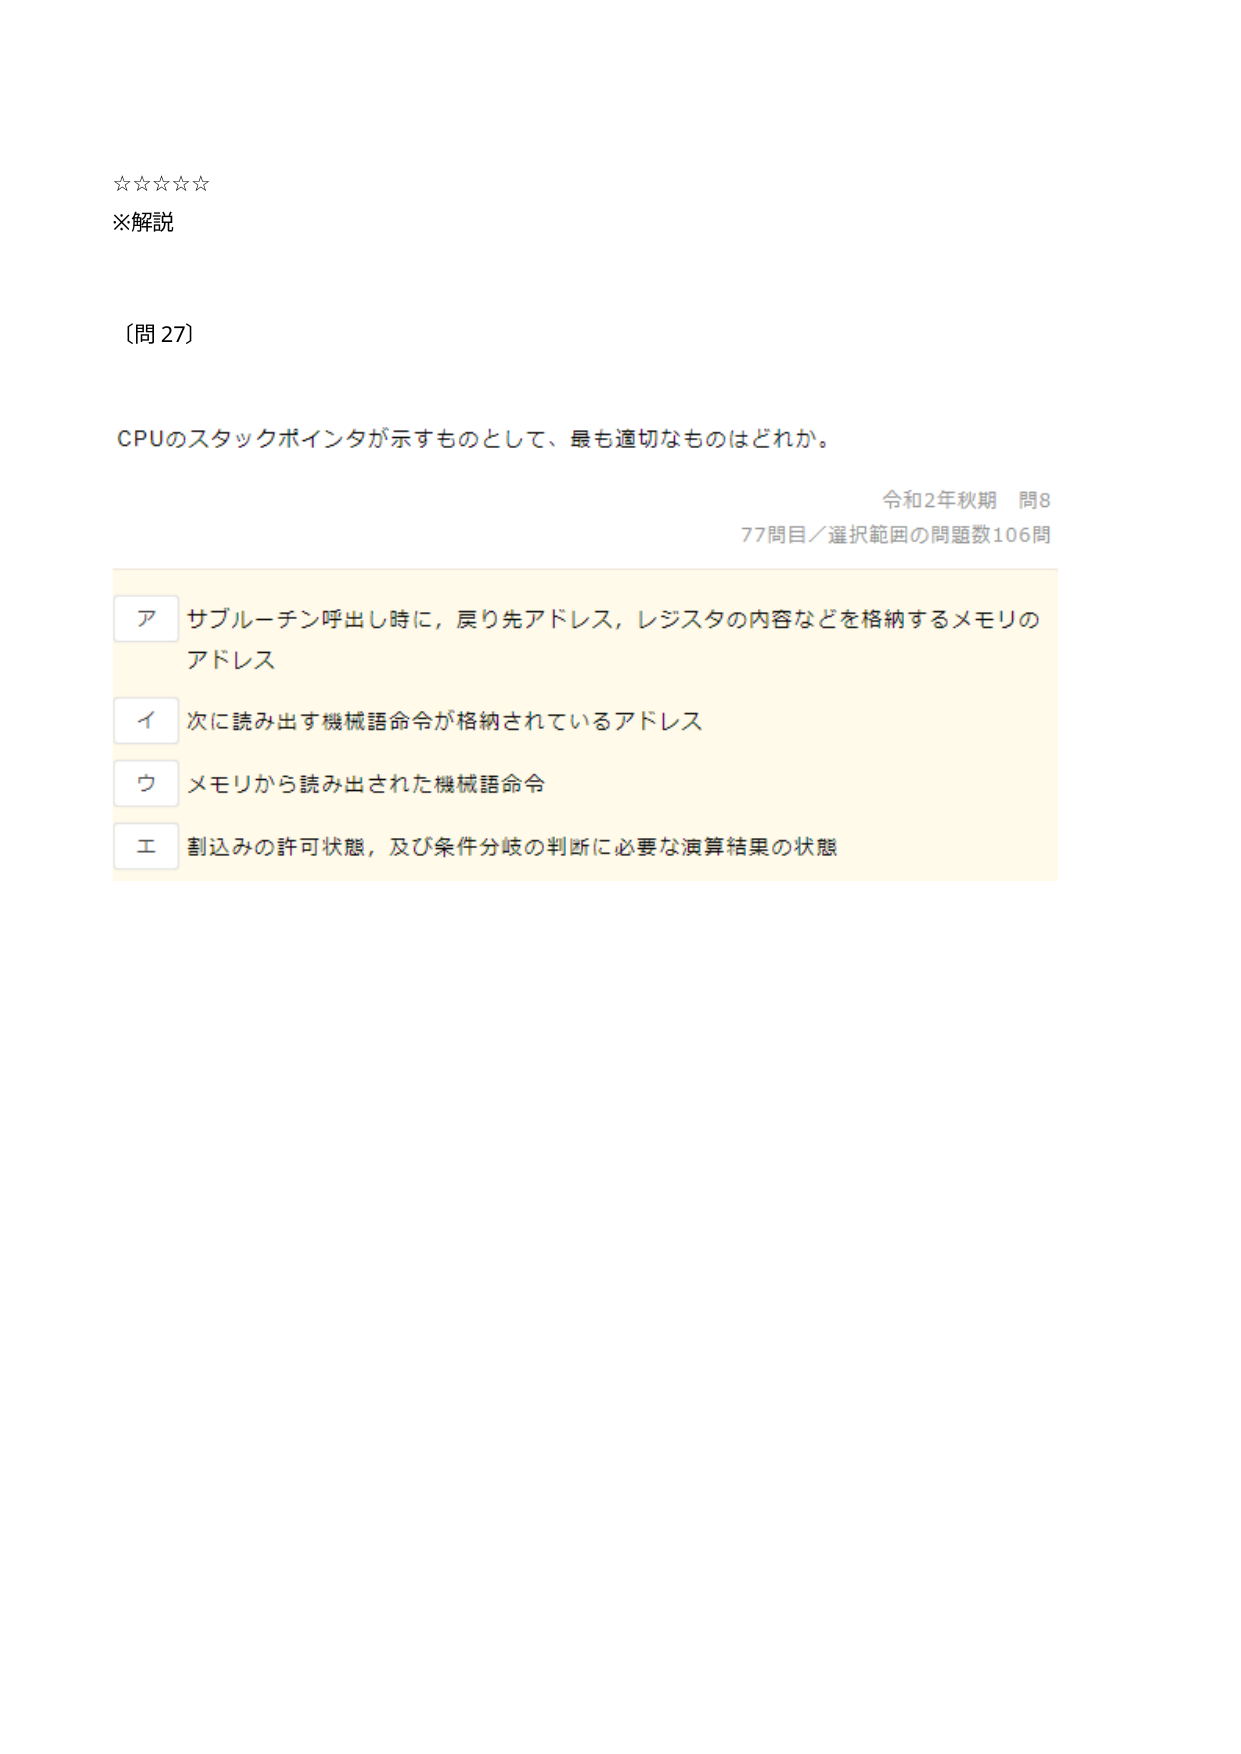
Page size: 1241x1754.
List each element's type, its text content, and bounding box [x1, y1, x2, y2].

text 〔問27〕 [112, 314, 1128, 352]
text ☆☆☆☆☆ [112, 164, 1128, 202]
picture [112, 427, 1058, 881]
text ※解説 [112, 202, 1128, 239]
